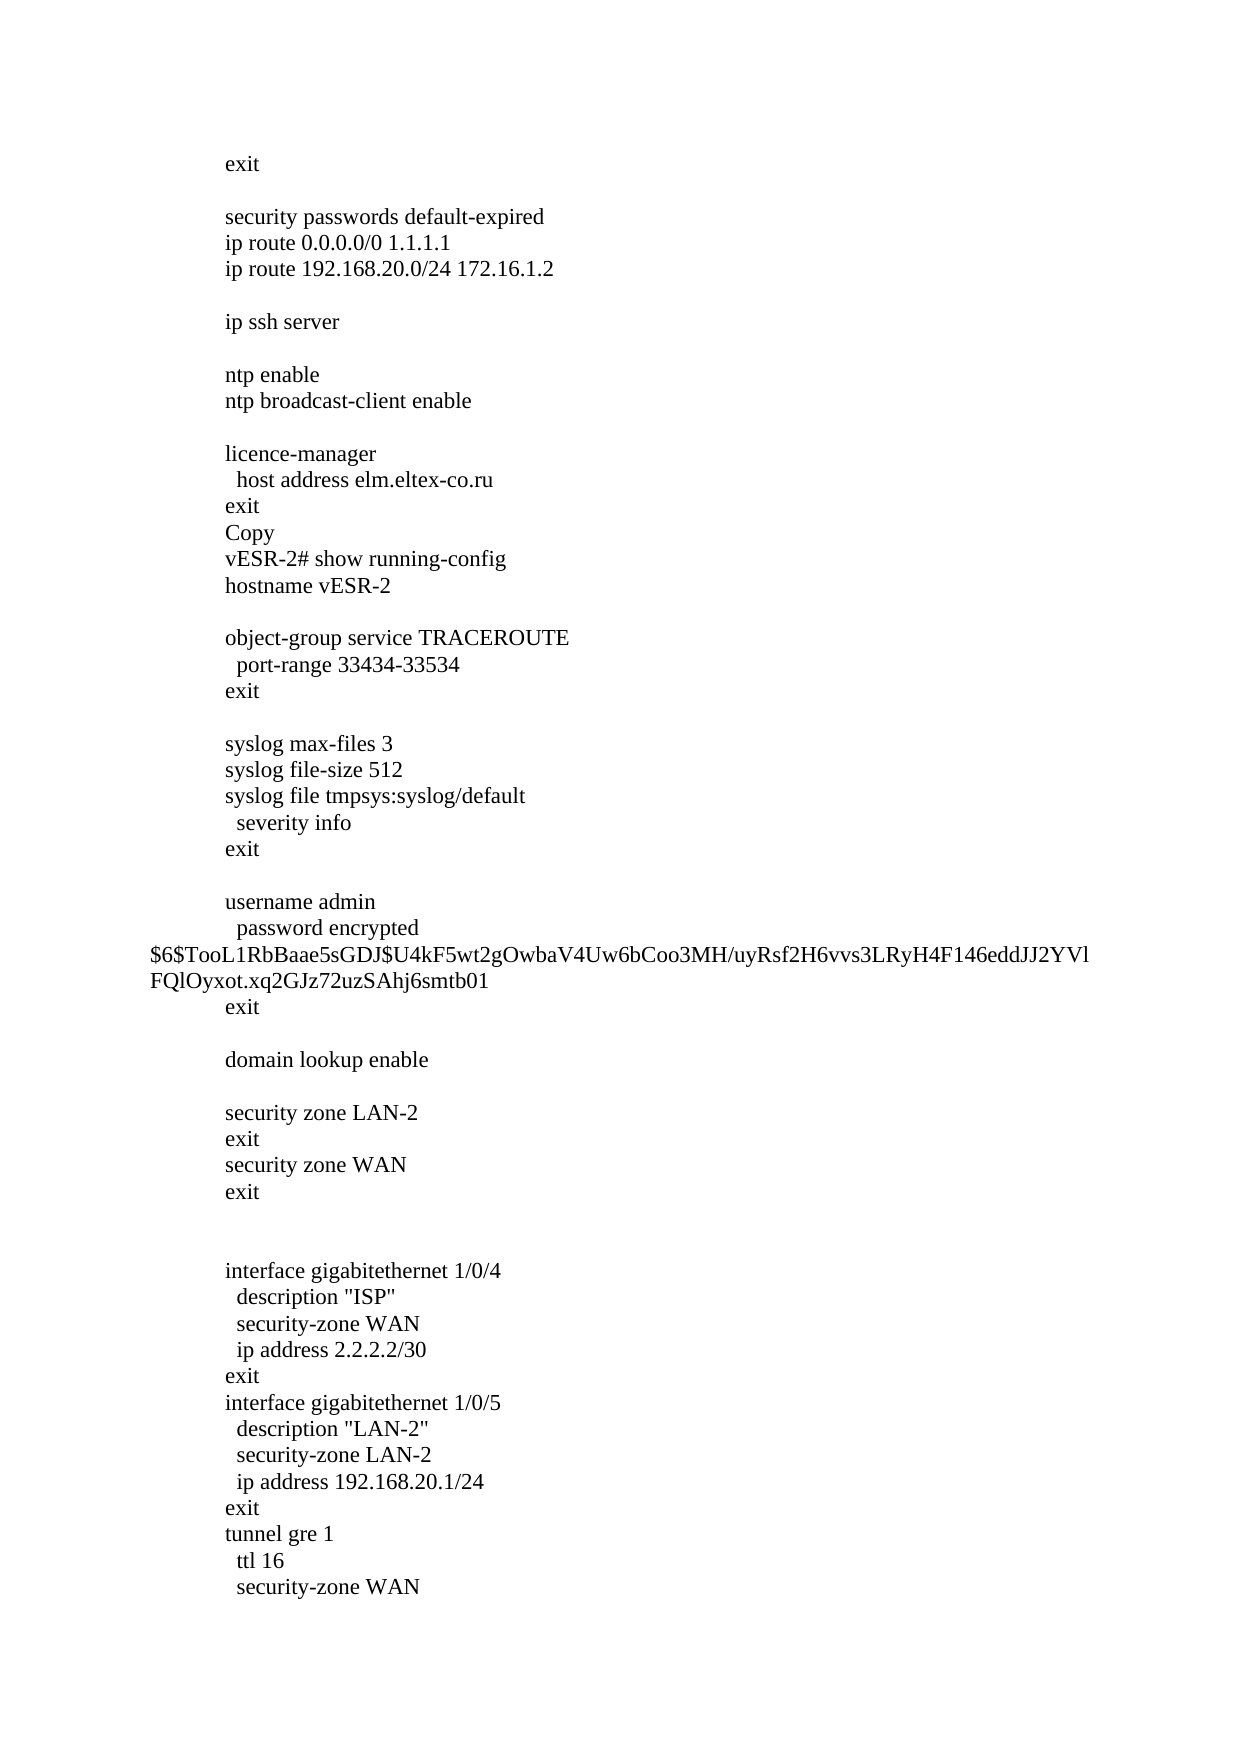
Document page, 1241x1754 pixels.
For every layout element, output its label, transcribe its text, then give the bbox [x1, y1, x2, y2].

text exit [150, 1125, 1090, 1151]
text security passwords default-expired [150, 203, 1090, 229]
text ip route 0.0.0.0/0 1.1.1.1 [150, 229, 1090, 255]
text exit [150, 835, 1090, 862]
text exit [150, 993, 1090, 1020]
text ttl 16 [150, 1547, 1090, 1573]
text ntp enable [150, 361, 1090, 387]
text tunnel gre 1 [150, 1520, 1090, 1547]
text port-range 33434-33534 [150, 651, 1090, 677]
text security zone WAN [150, 1151, 1090, 1178]
text syslog max-files 3 [150, 730, 1090, 756]
text security-zone WAN [150, 1309, 1090, 1336]
text interface gigabitethernet 1/0/5 [150, 1389, 1090, 1415]
text security-zone LAN-2 [150, 1441, 1090, 1468]
text ip address 192.168.20.1/24 [150, 1468, 1090, 1494]
text syslog file-size 512 [150, 756, 1090, 782]
text exit [150, 1362, 1090, 1389]
text exit [150, 677, 1090, 703]
text exit [150, 1178, 1090, 1204]
text description "LAN-2" [150, 1415, 1090, 1441]
text vESR-2# show running-config [150, 545, 1090, 572]
text licence-manager [150, 440, 1090, 466]
text security-zone WAN [150, 1573, 1090, 1599]
text security zone LAN-2 [150, 1099, 1090, 1125]
text username admin [150, 888, 1090, 914]
text ip route 192.168.20.0/24 172.16.1.2 [150, 255, 1090, 282]
text exit [150, 150, 1090, 176]
text ip ssh server [150, 308, 1090, 334]
text ip address 2.2.2.2/30 [150, 1336, 1090, 1362]
text exit [150, 493, 1090, 519]
text ntp broadcast-client enable [150, 387, 1090, 413]
text Copy [150, 519, 1090, 545]
text hostname vESR-2 [150, 572, 1090, 598]
text host address elm.eltex-co.ru [150, 466, 1090, 493]
text object-group service TRACEROUTE [150, 624, 1090, 651]
text domain lookup enable [150, 1046, 1090, 1072]
text exit [150, 1494, 1090, 1520]
text description "ISP" [150, 1283, 1090, 1309]
text password encrypted $6$TooL1RbBaae5sGDJ$U4kF5wt2gOwbaV4Uw6bCoo3MH/uyRsf2H6vvs3LRyH4F146eddJJ2YVlFQlOyxot.xq2GJz72uzSAhj6smtb01 [150, 914, 1090, 993]
text interface gigabitethernet 1/0/4 [150, 1257, 1090, 1283]
text syslog file tmpsys:syslog/default [150, 782, 1090, 809]
text severity info [150, 809, 1090, 835]
